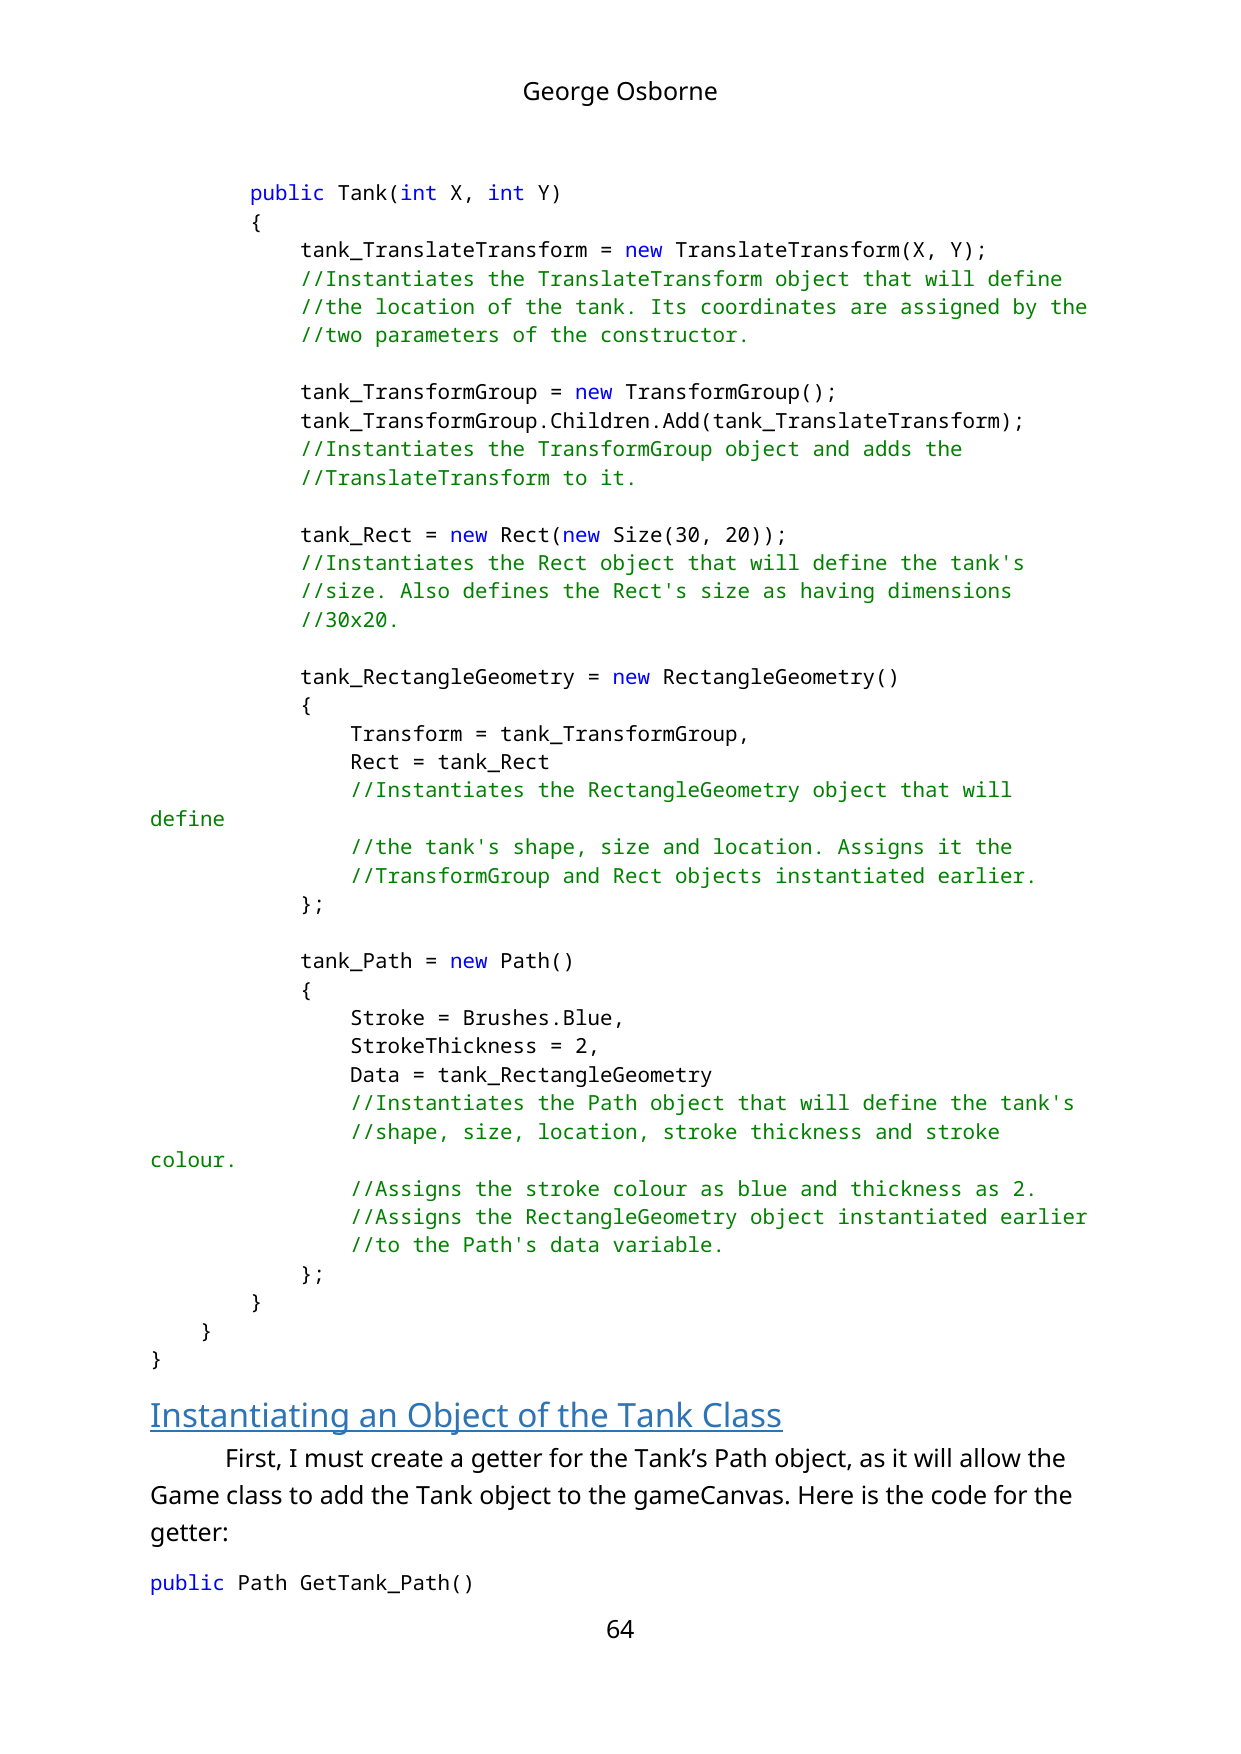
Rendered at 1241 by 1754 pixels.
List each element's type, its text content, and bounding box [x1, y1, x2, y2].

text //size. Also defines the Rect's size as having dimensions [150, 577, 1090, 605]
text //Assigns the RectangleGeometry object instantiated earlier [150, 1202, 1090, 1231]
text tank_Path = new Path() [150, 946, 1090, 975]
text //Instantiates the RectangleGeometry object that will define [150, 776, 1090, 832]
text } [150, 1287, 1090, 1316]
text //Instantiates the TransformGroup object and adds the [150, 434, 1090, 463]
text tank_TransformGroup.Children.Add(tank_TranslateTransform); [150, 406, 1090, 434]
text tank_TranslateTransform = new TranslateTransform(X, Y); [150, 235, 1090, 264]
text //Instantiates the Path object that will define the tank's [150, 1088, 1090, 1117]
text //the location of the tank. Its coordinates are assigned by the [150, 292, 1090, 321]
subtitle Instantiating an Object of the Tank Class [150, 1392, 1090, 1437]
text Transform = tank_TransformGroup, [150, 719, 1090, 747]
text //two parameters of the constructor. [150, 321, 1090, 349]
text } [150, 1316, 1090, 1344]
text Data = tank_RectangleGeometry [150, 1060, 1090, 1088]
text public Path GetTank_Path() [150, 1568, 1090, 1596]
text { [150, 975, 1090, 1003]
text //shape, size, location, stroke thickness and stroke colour. [150, 1117, 1090, 1174]
text //TransformGroup and Rect objects instantiated earlier. [150, 861, 1090, 889]
text //the tank's shape, size and location. Assigns it the [150, 832, 1090, 861]
text tank_RectangleGeometry = new RectangleGeometry() [150, 662, 1090, 690]
text tank_Rect = new Rect(new Size(30, 20)); [150, 520, 1090, 548]
text { [150, 690, 1090, 719]
text //TranslateTransform to it. [150, 463, 1090, 491]
text StrokeThickness = 2, [150, 1032, 1090, 1060]
text //to the Path's data variable. [150, 1231, 1090, 1259]
text }; [150, 1259, 1090, 1287]
text } [150, 1344, 1090, 1373]
text public Tank(int X, int Y) [150, 178, 1090, 207]
text tank_TransformGroup = new TransformGroup(); [150, 377, 1090, 406]
text //Assigns the stroke colour as blue and thickness as 2. [150, 1174, 1090, 1202]
text }; [150, 889, 1090, 918]
text { [150, 207, 1090, 235]
text Rect = tank_Rect [150, 747, 1090, 776]
text Stroke = Brushes.Blue, [150, 1003, 1090, 1032]
text //Instantiates the Rect object that will define the tank's [150, 548, 1090, 577]
text //30x20. [150, 605, 1090, 633]
text //Instantiates the TranslateTransform object that will define [150, 264, 1090, 292]
text First, I must create a getter for the Tank’s Path object, as it will allow the Game class to add the Tank object to the gameCanvas. Here is the code for the getter: [150, 1441, 1090, 1548]
